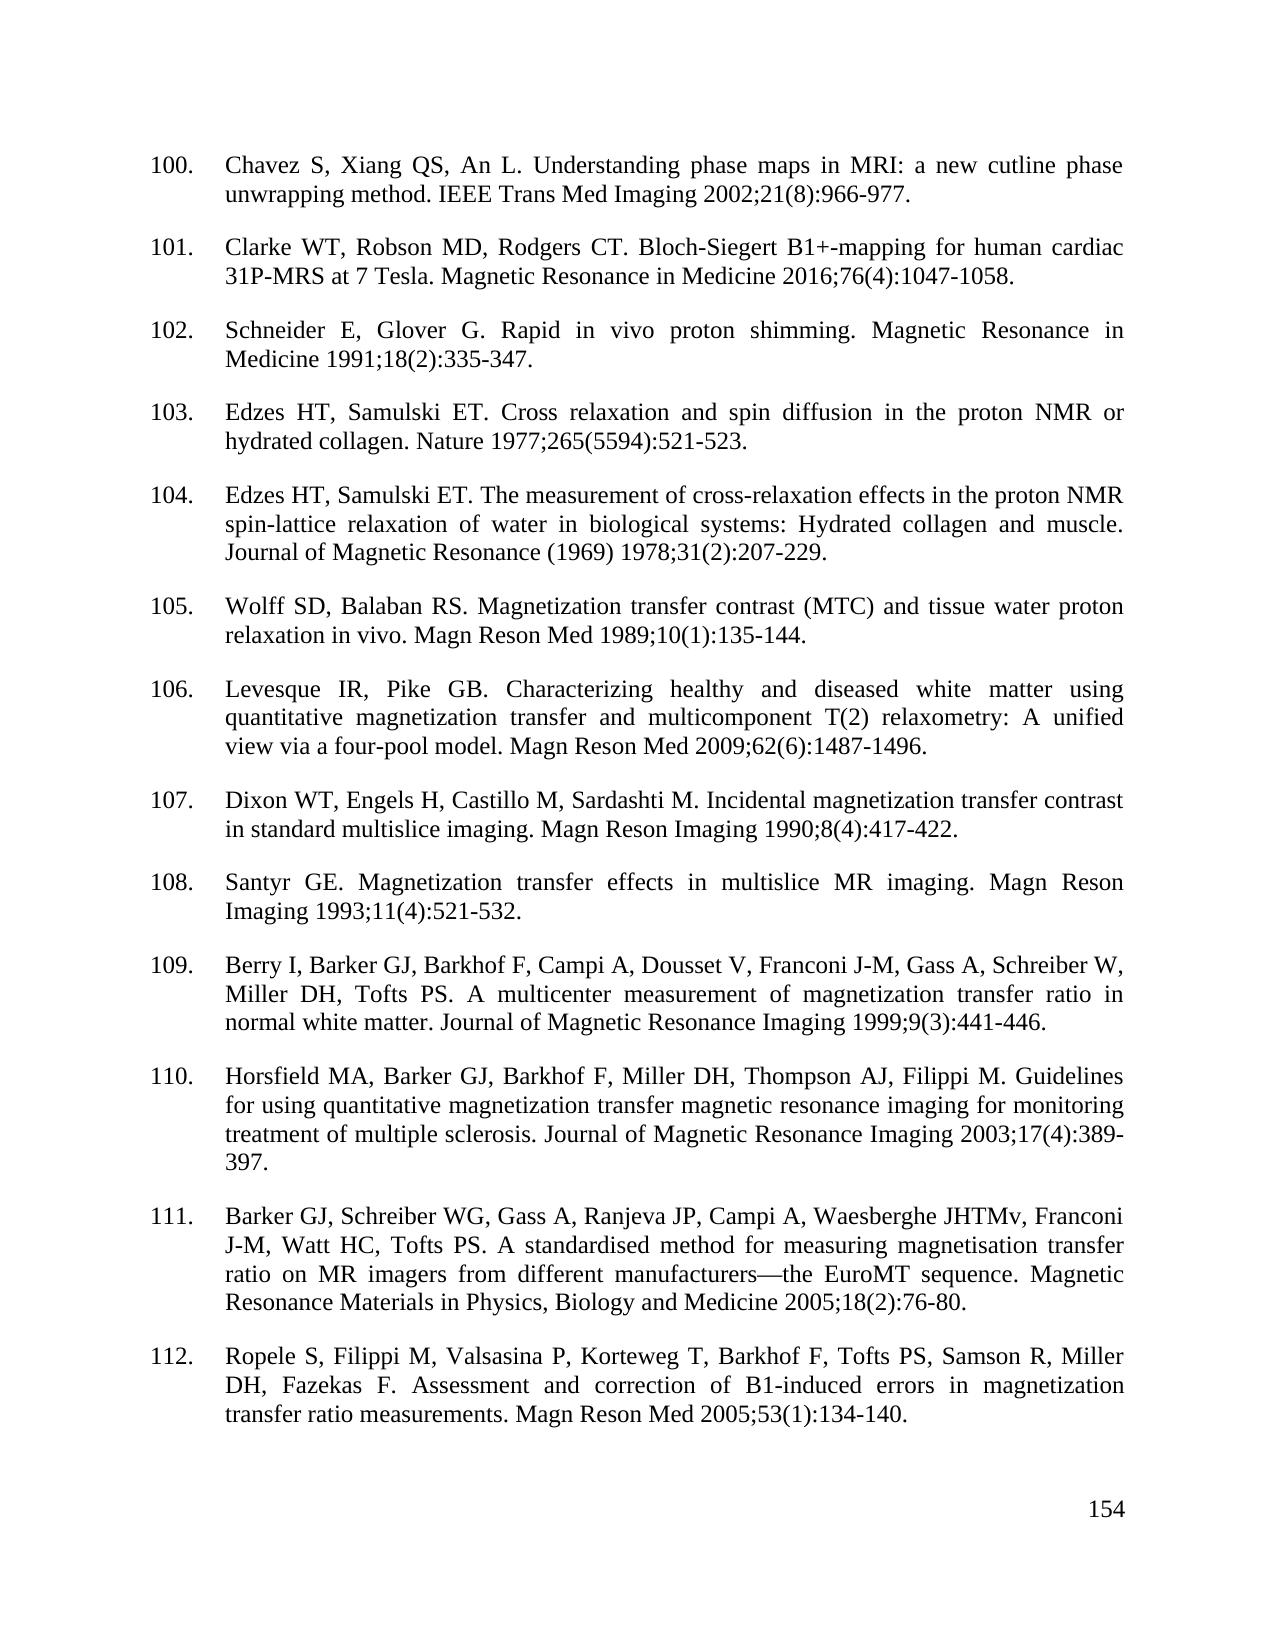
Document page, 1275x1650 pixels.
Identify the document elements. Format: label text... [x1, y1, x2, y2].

text 100. Chavez S, Xiang QS, An L. Understanding phase maps in MRI: a new cutline phase unwrapping method. IEEE Trans Med Imaging 2002;21(8):966-977. [150, 150, 1125, 207]
text 110. Horsfield MA, Barker GJ, Barkhof F, Miller DH, Thompson AJ, Filippi M. Guidelines for using quantitative magnetization transfer magnetic resonance imaging for monitoring treatment of multiple sclerosis. Journal of Magnetic Resonance Imaging 2003;17(4):389-397. [150, 1061, 1125, 1176]
text 102. Schneider E, Glover G. Rapid in vivo proton shimming. Magnetic Resonance in Medicine 1991;18(2):335-347. [150, 315, 1125, 372]
text 101. Clarke WT, Robson MD, Rodgers CT. Bloch-Siegert B1+-mapping for human cardiac 31P-MRS at 7 Tesla. Magnetic Resonance in Medicine 2016;76(4):1047-1058. [150, 232, 1125, 290]
text 112. Ropele S, Filippi M, Valsasina P, Korteweg T, Barkhof F, Tofts PS, Samson R, Miller DH, Fazekas F. Assessment and correction of B1-induced errors in magnetization transfer ratio measurements. Magn Reson Med 2005;53(1):134-140. [150, 1341, 1125, 1427]
text 106. Levesque IR, Pike GB. Characterizing healthy and diseased white matter using quantitative magnetization transfer and multicomponent T(2) relaxometry: A unified view via a four-pool model. Magn Reson Med 2009;62(6):1487-1496. [150, 674, 1125, 760]
text 105. Wolff SD, Balaban RS. Magnetization transfer contrast (MTC) and tissue water proton relaxation in vivo. Magn Reson Med 1989;10(1):135-144. [150, 591, 1125, 649]
text 107. Dixon WT, Engels H, Castillo M, Sardashti M. Incidental magnetization transfer contrast in standard multislice imaging. Magn Reson Imaging 1990;8(4):417-422. [150, 785, 1125, 842]
text 108. Santyr GE. Magnetization transfer effects in multislice MR imaging. Magn Reson Imaging 1993;11(4):521-532. [150, 867, 1125, 925]
text 104. Edzes HT, Samulski ET. The measurement of cross-relaxation effects in the proton NMR spin-lattice relaxation of water in biological systems: Hydrated collagen and muscle. Journal of Magnetic Resonance (1969) 1978;31(2):207-229. [150, 480, 1125, 566]
text 103. Edzes HT, Samulski ET. Cross relaxation and spin diffusion in the proton NMR or hydrated collagen. Nature 1977;265(5594):521-523. [150, 397, 1125, 455]
text 111. Barker GJ, Schreiber WG, Gass A, Ranjeva JP, Campi A, Waesberghe JHTMv, Franconi J-M, Watt HC, Tofts PS. A standardised method for measuring magnetisation transfer ratio on MR imagers from different manufacturers—the EuroMT sequence. Magnetic Resonance Materials in Physics, Biology and Medicine 2005;18(2):76-80. [150, 1201, 1125, 1316]
text 109. Berry I, Barker GJ, Barkhof F, Campi A, Dousset V, Franconi J-M, Gass A, Schreiber W, Miller DH, Tofts PS. A multicenter measurement of magnetization transfer ratio in normal white matter. Journal of Magnetic Resonance Imaging 1999;9(3):441-446. [150, 950, 1125, 1036]
